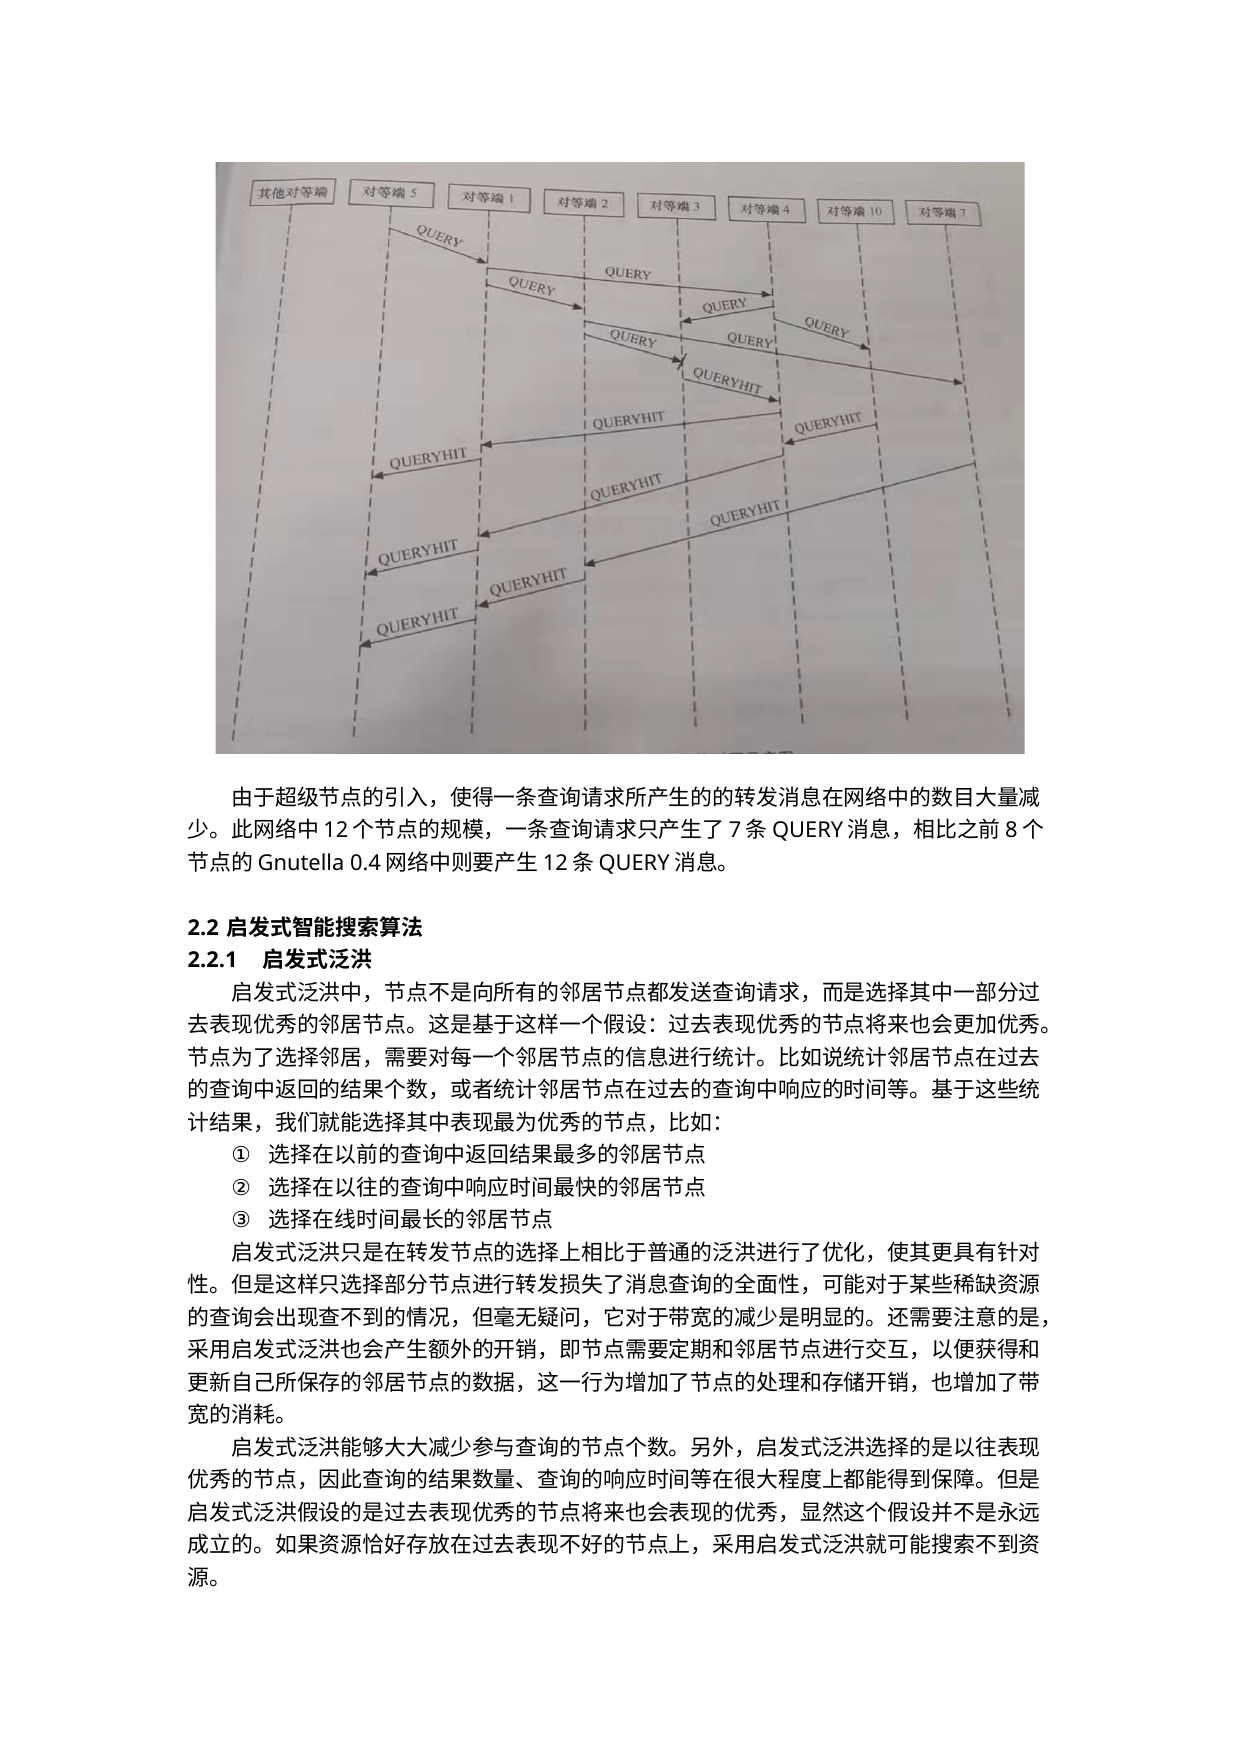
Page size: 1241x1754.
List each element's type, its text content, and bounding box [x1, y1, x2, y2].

list 启发式泛洪 [187, 942, 1053, 974]
list 选择在以前的查询中返回结果最多的邻居节点 [231, 1137, 1053, 1169]
list 选择在以往的查询中响应时间最快的邻居节点 [231, 1169, 1053, 1202]
list 启发式智能搜索算法 [187, 909, 1053, 942]
text 启发式泛洪能够大大减少参与查询的节点个数。另外，启发式泛洪选择的是以往表现优秀的节点，因此查询的结果数量、查询的响应时间等在很大程度上都能得到保障。但是启发式泛洪假设的是过去表现优秀的节点将来也会表现的优秀，显然这个假设并不是永远成立的。如果资源恰好存放在过去表现不好的节点上，采用启发式泛洪就可能搜索不到资源。 [187, 1429, 1053, 1592]
text 启发式泛洪只是在转发节点的选择上相比于普通的泛洪进行了优化，使其更具有针对性。但是这样只选择部分节点进行转发损失了消息查询的全面性，可能对于某些稀缺资源的查询会出现查不到的情况，但毫无疑问，它对于带宽的减少是明显的。还需要注意的是，采用启发式泛洪也会产生额外的开销，即节点需要定期和邻居节点进行交互，以便获得和更新自己所保存的邻居节点的数据，这一行为增加了节点的处理和存储开销，也增加了带宽的消耗。 [187, 1234, 1053, 1429]
picture [215, 162, 1025, 754]
text 由于超级节点的引入，使得一条查询请求所产生的的转发消息在网络中的数目大量减少。此网络中12个节点的规模，一条查询请求只产生了7条QUERY消息，相比之前8个节点的Gnutella 0.4网络中则要产生12条QUERY消息。 [187, 779, 1053, 877]
list 选择在线时间最长的邻居节点 [231, 1202, 1053, 1234]
text 启发式泛洪中，节点不是向所有的邻居节点都发送查询请求，而是选择其中一部分过去表现优秀的邻居节点。这是基于这样一个假设：过去表现优秀的节点将来也会更加优秀。节点为了选择邻居，需要对每一个邻居节点的信息进行统计。比如说统计邻居节点在过去的查询中返回的结果个数，或者统计邻居节点在过去的查询中响应的时间等。基于这些统计结果，我们就能选择其中表现最为优秀的节点，比如： [187, 974, 1053, 1137]
